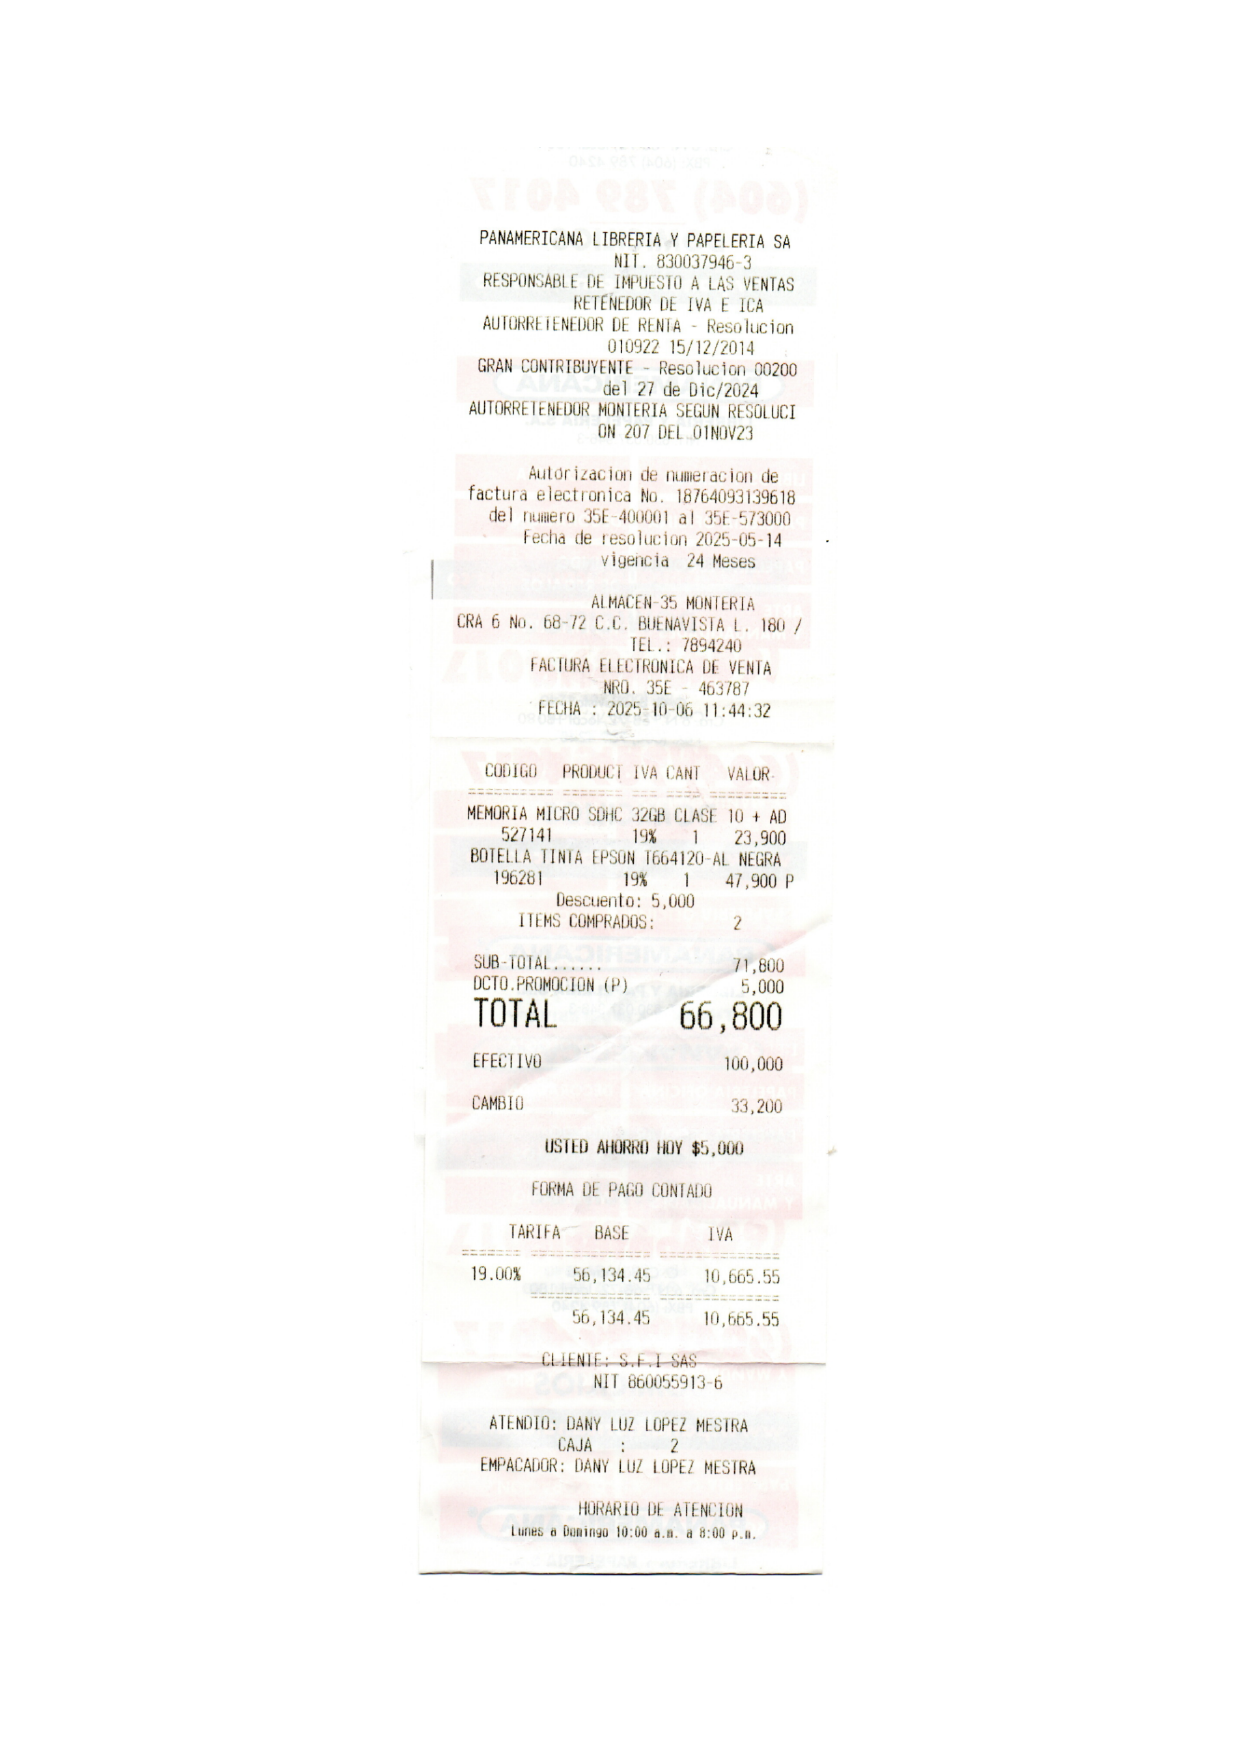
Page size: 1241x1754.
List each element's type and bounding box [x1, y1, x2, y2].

picture [402, 147, 839, 1606]
